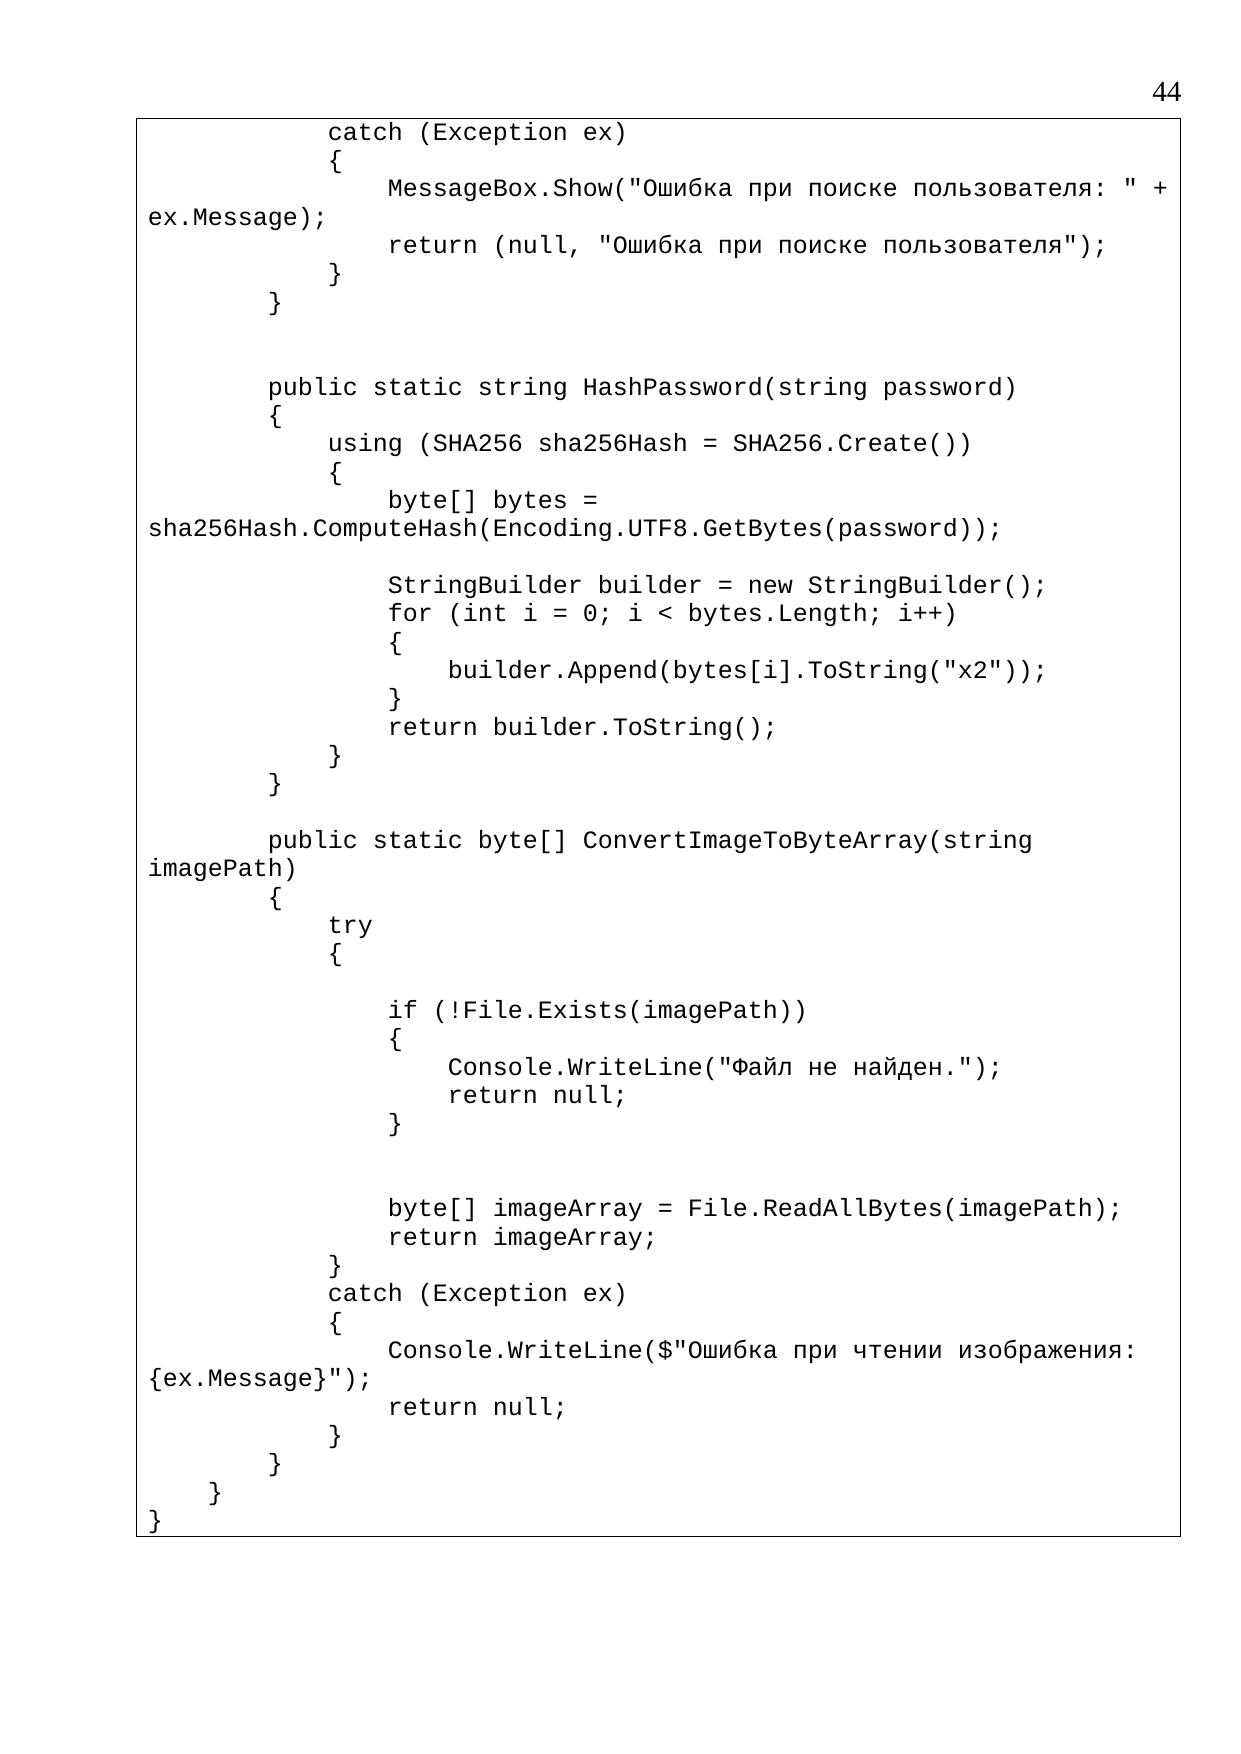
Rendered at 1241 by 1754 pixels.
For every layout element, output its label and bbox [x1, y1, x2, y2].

table_header [137, 119, 1180, 1536]
